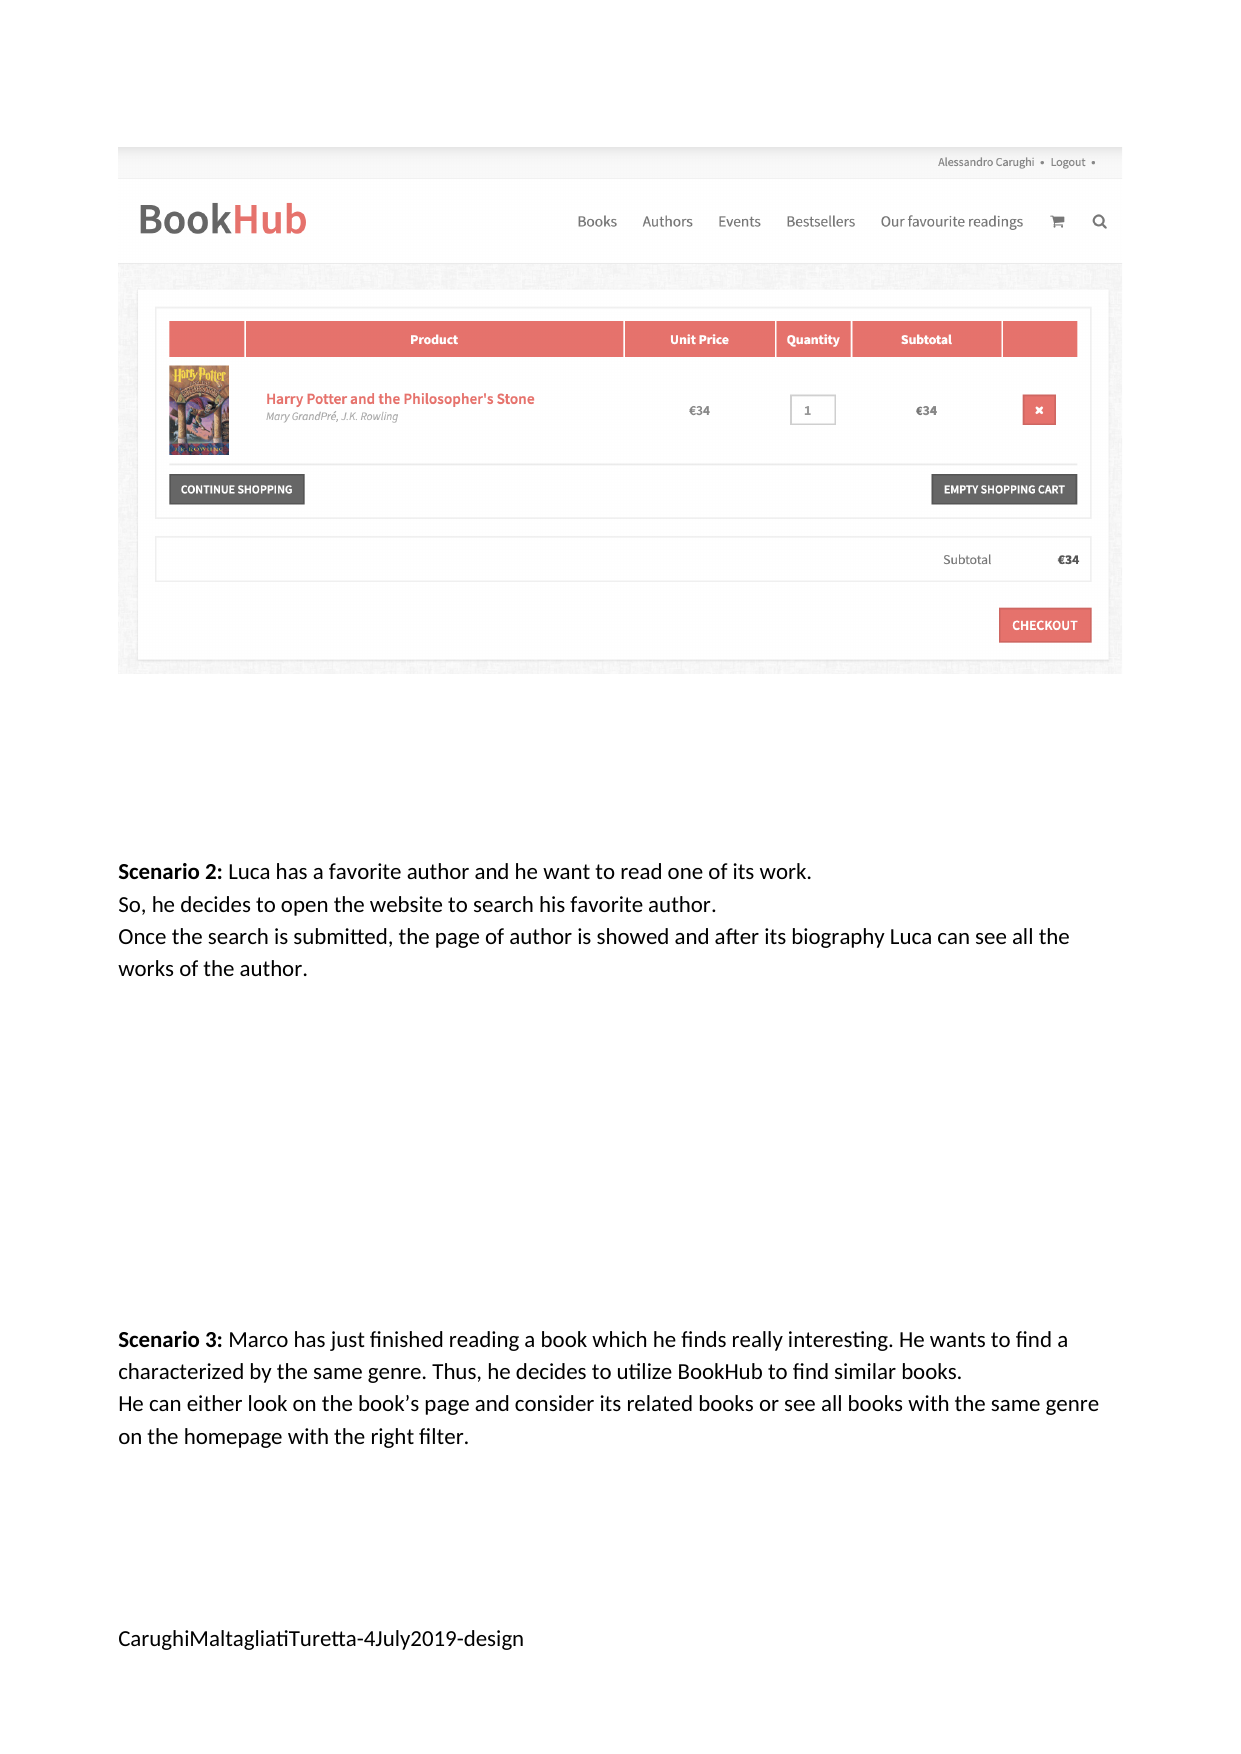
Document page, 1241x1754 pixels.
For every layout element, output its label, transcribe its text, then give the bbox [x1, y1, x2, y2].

text Scenario 3: Marco has just finished reading a book which he finds really interesting. He wants to find a characterized by the same genre. Thus, he decides to utilize BookHub to find similar books. He can either look on the book’s page and consider its related books or see all books with the same genre on the homepage with the right filter. [118, 1325, 1122, 1450]
picture [118, 147, 1123, 674]
text Scenario 2: Luca has a favorite author and he want to read one of its work. So, he decides to open the website to search his favorite author. Once the search is submitted, the page of author is showed and after its biography Luca can see all the works of the author. [118, 857, 1122, 982]
